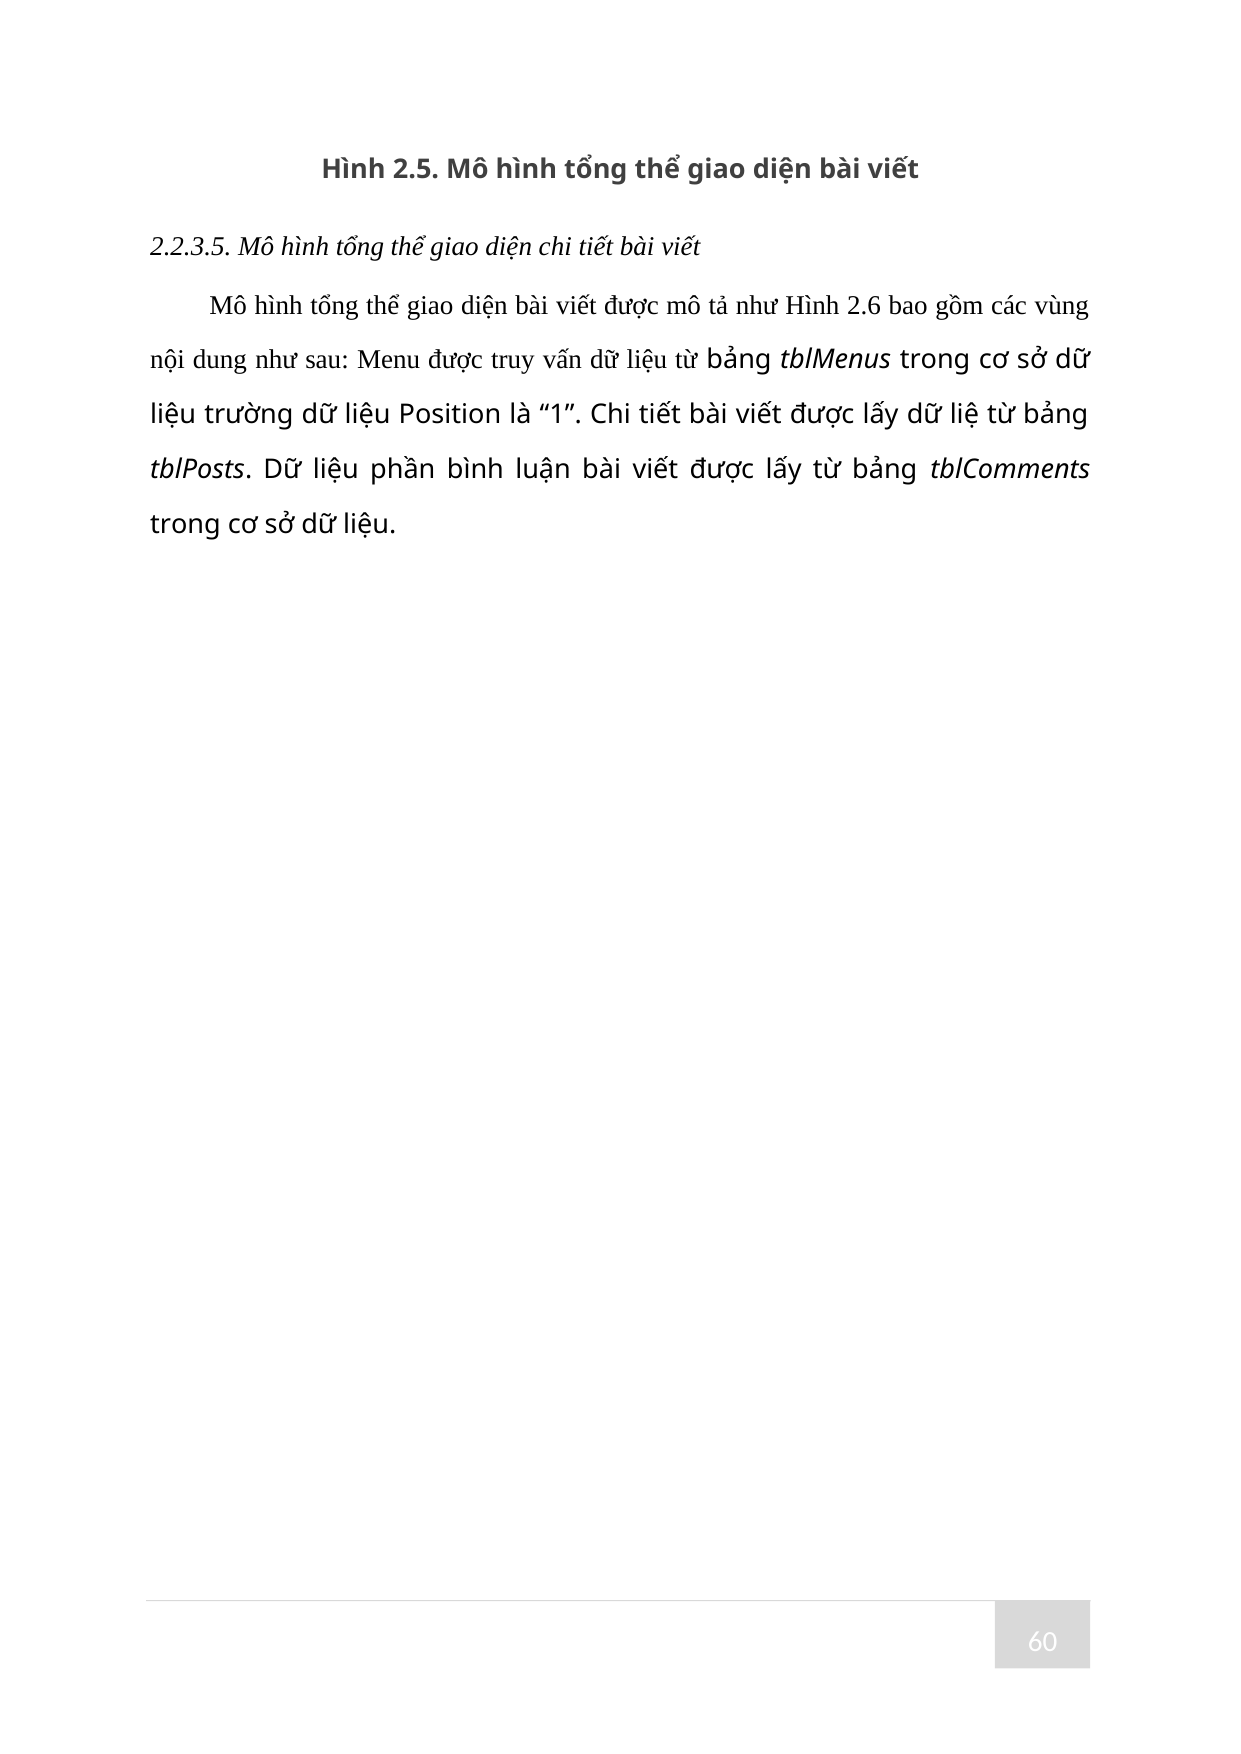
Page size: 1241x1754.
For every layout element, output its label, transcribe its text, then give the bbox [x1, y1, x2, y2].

text Hình 2.5. Mô hình tổng thể giao diện bài viết [150, 150, 1090, 187]
text Mô hình tổng thể giao diện bài viết được mô tả như Hình 2.6 bao gồm các vùng nội dung như sau: Menu được truy vấn dữ liệu từ bảng tblMenus trong cơ sở dữ liệu trường dữ liệu Position là “1”. Chi tiết bài viết được lấy dữ liệ từ bảng tblPosts. Dữ liệu phần bình luận bài viết được lấy từ bảng tblComments trong cơ sở dữ liệu. [150, 289, 1090, 542]
text 2.2.3.5. Mô hình tổng thể giao diện chi tiết bài viết [150, 230, 1090, 261]
